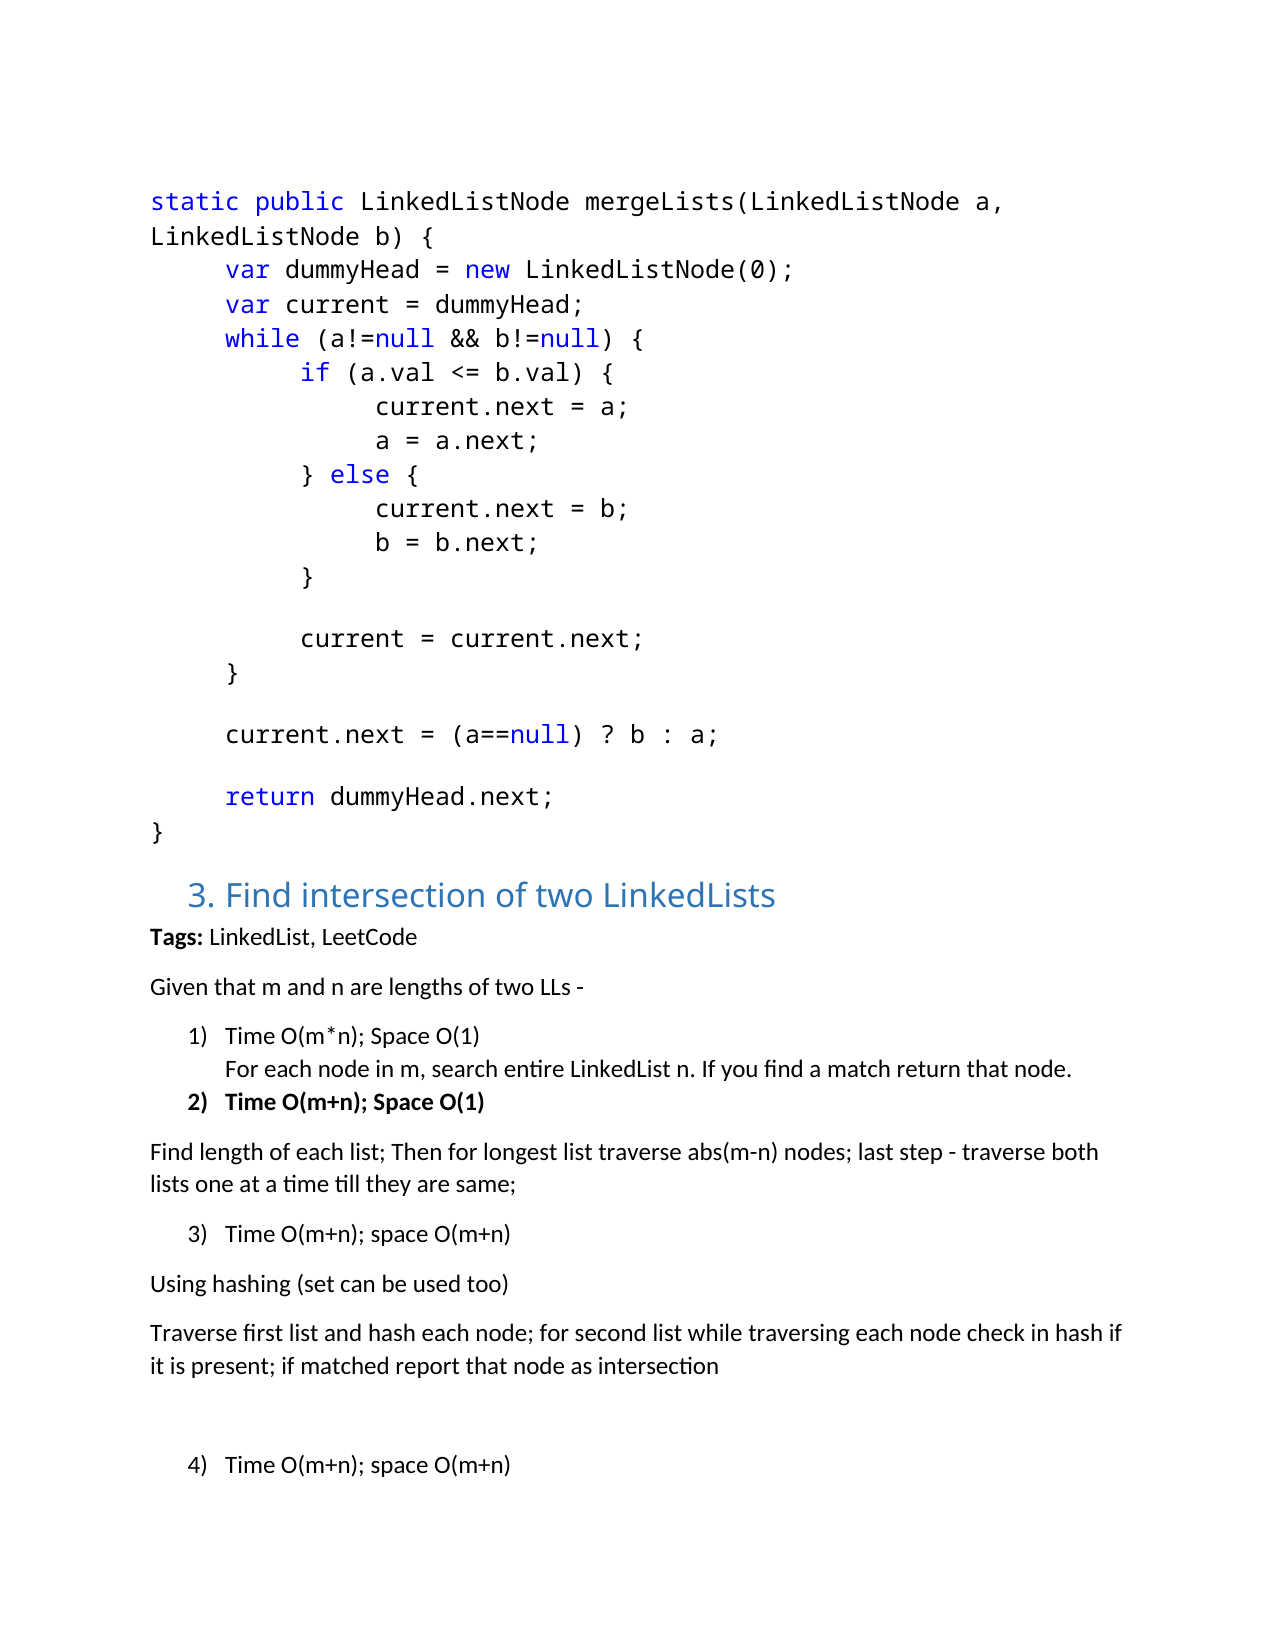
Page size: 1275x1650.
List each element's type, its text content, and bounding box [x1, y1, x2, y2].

text var current = dummyHead; [150, 286, 1125, 320]
list For each node in m, search entire LinkedList n. If you find a match return that node. [225, 1053, 1125, 1084]
list Time O(m*n); Space O(1) [187, 1020, 1125, 1051]
text Using hashing (set can be used too) [150, 1268, 1125, 1298]
text while (a!=null && b!=null) { [150, 320, 1125, 354]
text a = a.next; [150, 422, 1125, 457]
text current = current.next; [150, 621, 1125, 655]
text } [150, 655, 1125, 689]
text } else { [150, 457, 1125, 491]
text current.next = (a==null) ? b : a; [150, 717, 1125, 751]
text current.next = a; [150, 388, 1125, 422]
text } [150, 559, 1125, 593]
text if (a.val <= b.val) { [150, 354, 1125, 388]
text } [150, 813, 1125, 847]
text var dummyHead = new LinkedListNode(0); [150, 252, 1125, 286]
list Time O(m+n); space O(m+n) [187, 1218, 1125, 1249]
list Time O(m+n); space O(m+n) [187, 1449, 1125, 1480]
text Tags: LinkedList, LeetCode [150, 921, 1125, 952]
text current.next = b; [150, 491, 1125, 525]
text Given that m and n are lengths of two LLs - [150, 971, 1125, 1001]
list Time O(m+n); Space O(1) [187, 1086, 1125, 1117]
subtitle Find intersection of two LinkedLists [187, 872, 1125, 918]
text static public LinkedListNode mergeLists(LinkedListNode a, LinkedListNode b) { [150, 184, 1125, 252]
text Traverse first list and hash each node; for second list while traversing each node check in hash if it is present; if matched report that node as intersection [150, 1317, 1125, 1381]
text Find length of each list; Then for longest list traverse abs(m-n) nodes; last step - traverse both lists one at a time till they are same; [150, 1136, 1125, 1199]
text return dummyHead.next; [150, 779, 1125, 813]
text b = b.next; [150, 525, 1125, 559]
